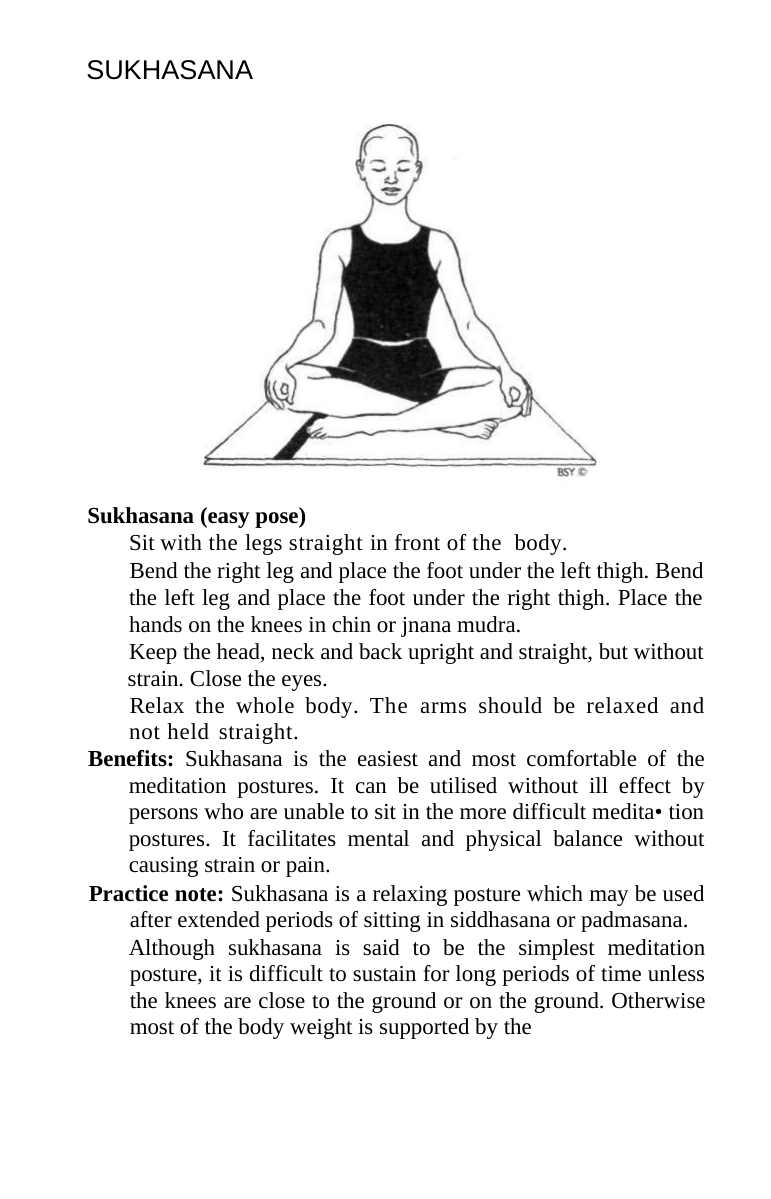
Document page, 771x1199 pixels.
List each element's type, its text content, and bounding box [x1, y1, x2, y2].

picture [203, 124, 597, 483]
subtitle SUKHASANA [86, 54, 717, 85]
text Relax the whole body. The arms should be relaxed and not held straight. [129, 692, 704, 745]
text Bend the right leg and place the foot under the left thigh. Bend the left leg and place the foot under the right thigh. Place the hands on the knees in chin or jnana mudra. [129, 557, 704, 637]
text Although sukhasana is said to be the simplest meditation posture, it is difficult to sustain for long periods of time unless the knees are close to the ground or on the ground. Otherwise most of the body weight is supported by the [128, 934, 706, 1040]
text Keep the head, neck and back upright and straight, but without strain. Close the eyes. [127, 638, 704, 691]
text Sit with the legs straight in front of the body. [129, 529, 717, 556]
text Benefits: Sukhasana is the easiest and most comfortable of the meditation postures. It can be utilised without ill effect by persons who are unable to sit in the more difficult medita• tion postures. It facilitates mental and physical balance without causing strain or pain. [88, 745, 705, 878]
text Practice note: Sukhasana is a relaxing posture which may be used after extended periods of sitting in siddhasana or padmasana. [88, 880, 706, 933]
